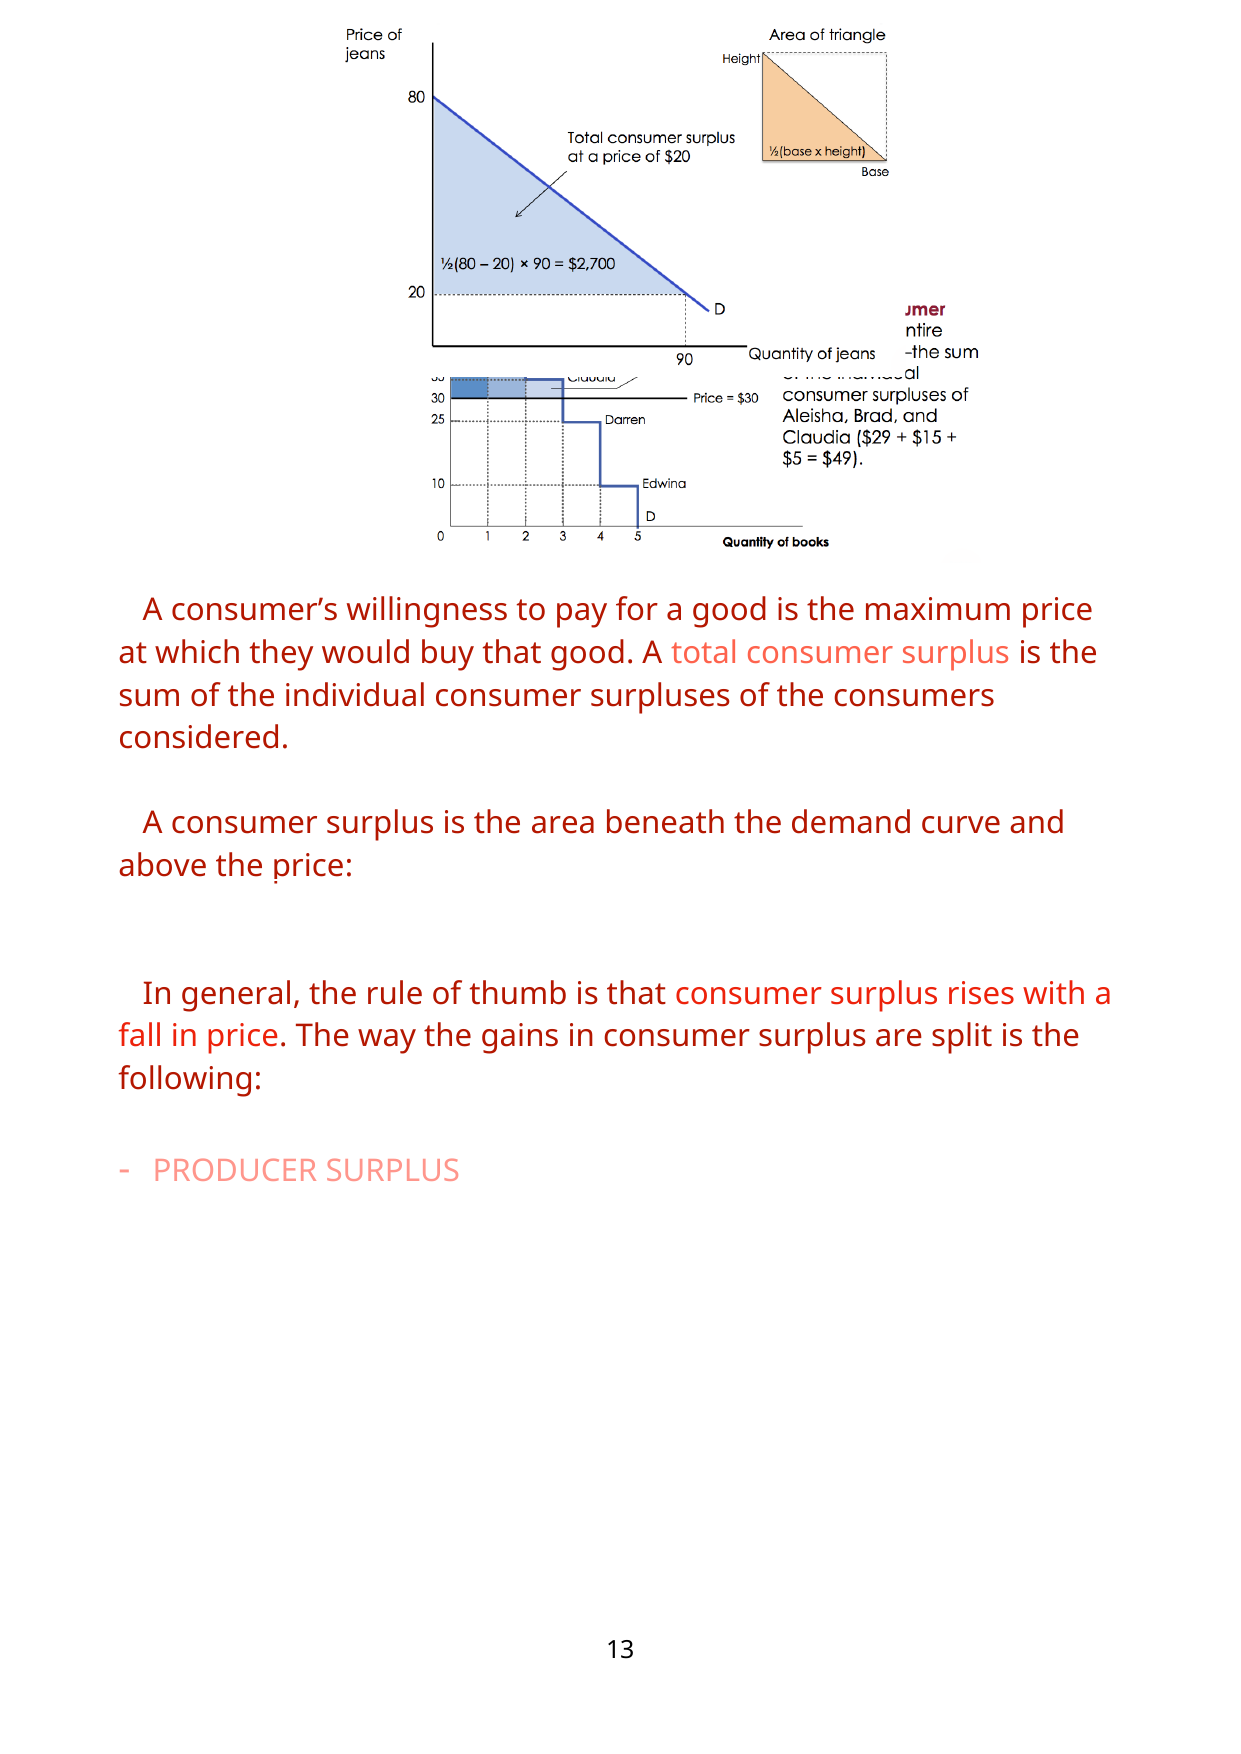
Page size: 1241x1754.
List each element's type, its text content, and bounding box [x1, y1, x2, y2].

text In general, the rule of thumb is that consumer surplus rises with a fall in price. The way the gains in consumer surplus are split is the following: [118, 971, 1122, 1099]
text A consumer surplus is the area beneath the demand curve and above the price: [118, 800, 1122, 886]
picture [332, 23, 981, 563]
list PRODUCER SURPLUS [118, 1141, 1122, 1192]
